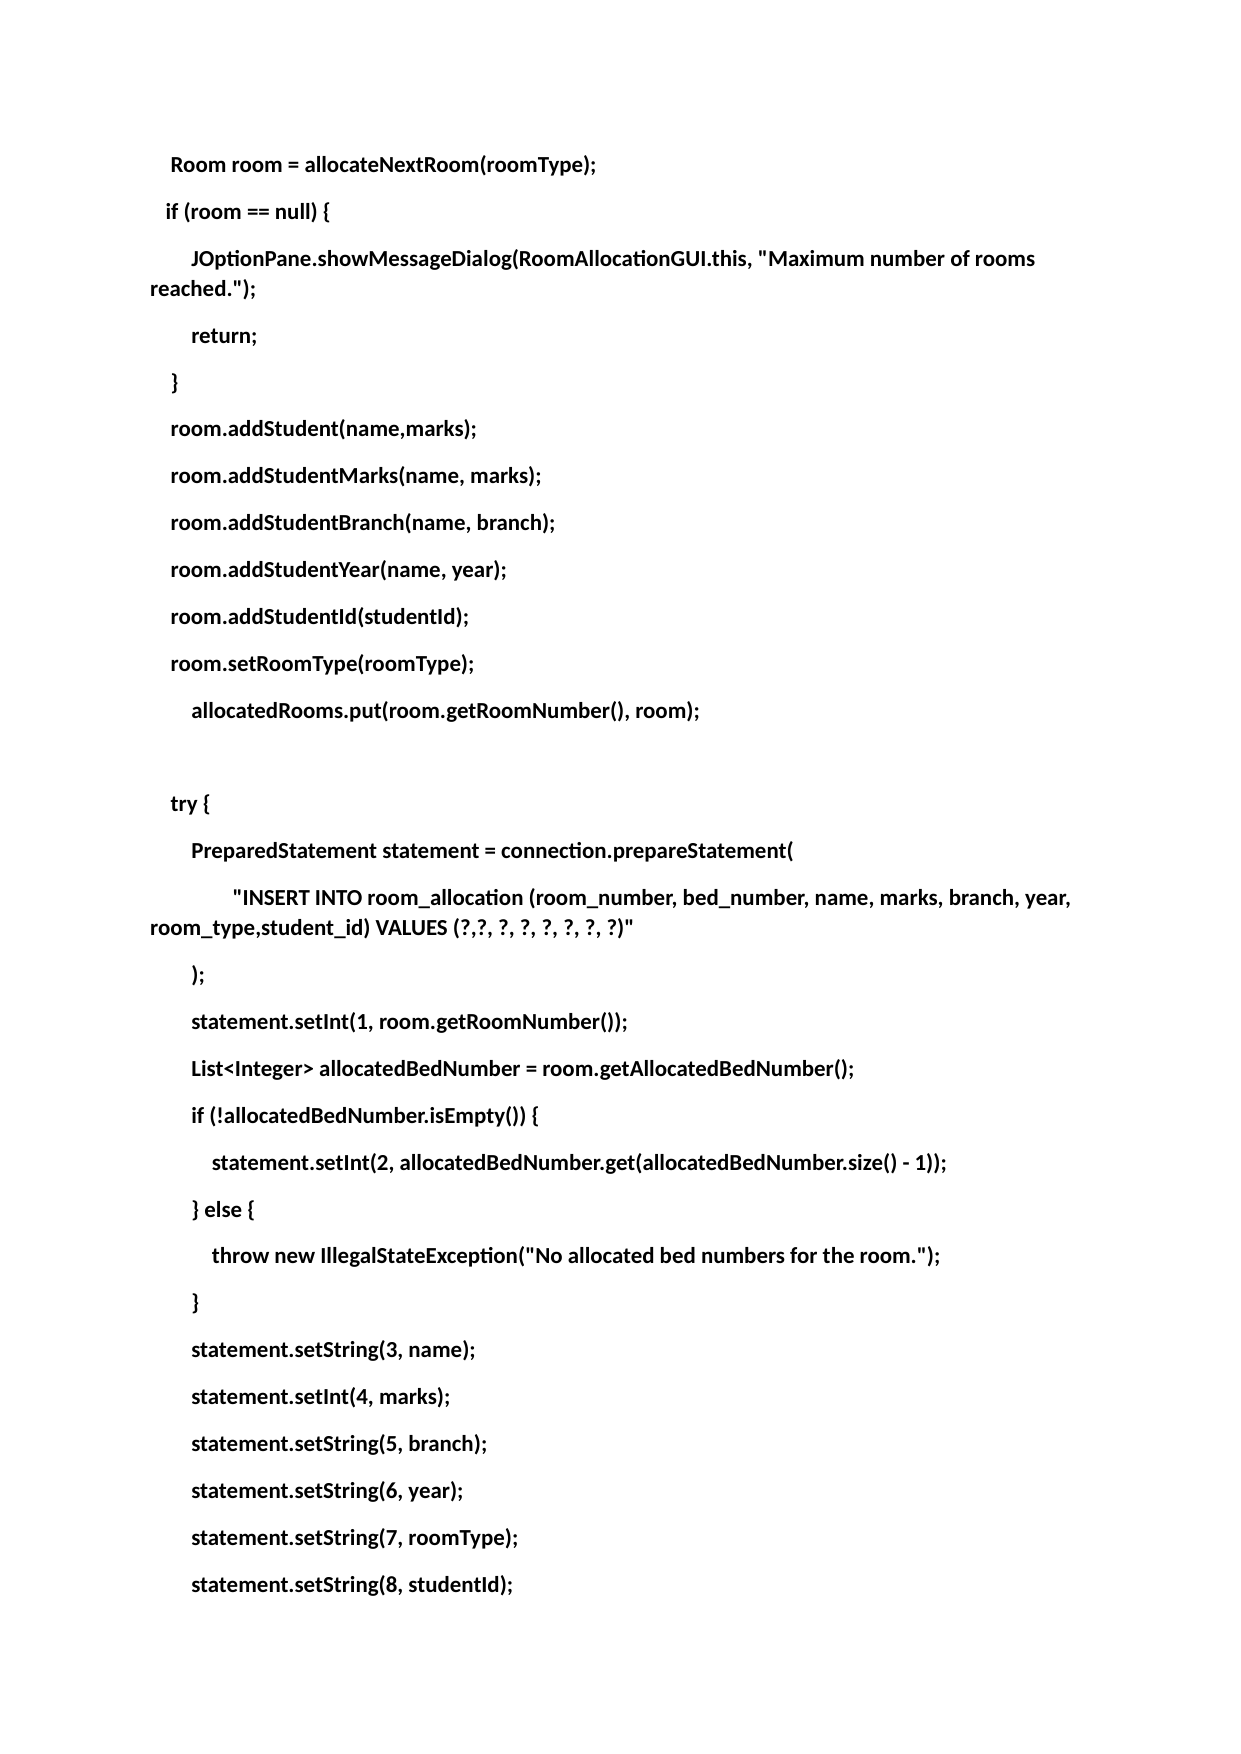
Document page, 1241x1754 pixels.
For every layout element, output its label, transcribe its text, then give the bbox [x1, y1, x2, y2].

text room.setRoomType(roomType); [150, 649, 1090, 677]
text if (room == null) { [150, 197, 1090, 225]
text try { [150, 789, 1090, 818]
text "INSERT INTO room_allocation (room_number, bed_number, name, marks, branch, year, room_type,student_id) VALUES (?,?, ?, ?, ?, ?, ?, ?)" [150, 883, 1090, 942]
text JOptionPane.showMessageDialog(RoomAllocationGUI.this, "Maximum number of rooms reached."); [150, 244, 1090, 302]
text statement.setString(8, studentId); [150, 1570, 1090, 1598]
text statement.setInt(2, allocatedBedNumber.get(allocatedBedNumber.size() - 1)); [150, 1148, 1090, 1176]
text statement.setInt(1, room.getRoomNumber()); [150, 1007, 1090, 1035]
text room.addStudentBranch(name, branch); [150, 508, 1090, 536]
text statement.setString(6, year); [150, 1476, 1090, 1504]
text room.addStudent(name,marks); [150, 414, 1090, 443]
text } else { [150, 1195, 1090, 1223]
text statement.setString(5, branch); [150, 1429, 1090, 1457]
text statement.setInt(4, marks); [150, 1382, 1090, 1410]
text } [150, 368, 1090, 396]
text Room room = allocateNextRoom(roomType); [150, 150, 1090, 178]
text ); [150, 960, 1090, 988]
text if (!allocatedBedNumber.isEmpty()) { [150, 1101, 1090, 1129]
text statement.setString(3, name); [150, 1335, 1090, 1363]
text PreparedStatement statement = connection.prepareStatement( [150, 836, 1090, 864]
text return; [150, 321, 1090, 349]
text List<Integer> allocatedBedNumber = room.getAllocatedBedNumber(); [150, 1054, 1090, 1082]
text room.addStudentYear(name, year); [150, 555, 1090, 583]
text room.addStudentId(studentId); [150, 602, 1090, 630]
text statement.setString(7, roomType); [150, 1523, 1090, 1551]
text throw new IllegalStateException("No allocated bed numbers for the room."); [150, 1242, 1090, 1270]
text room.addStudentMarks(name, marks); [150, 461, 1090, 489]
text allocatedRooms.put(room.getRoomNumber(), room); [150, 696, 1090, 724]
text } [150, 1288, 1090, 1317]
